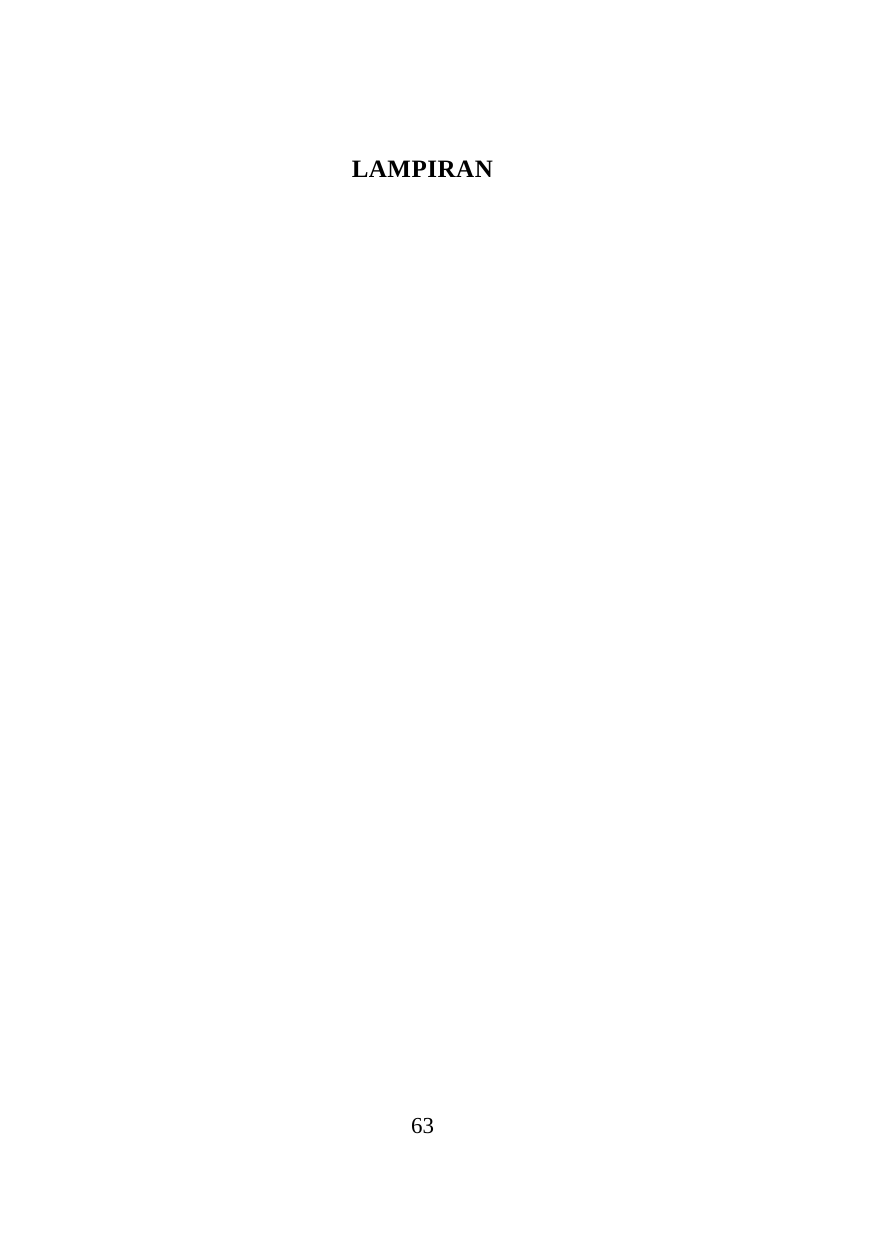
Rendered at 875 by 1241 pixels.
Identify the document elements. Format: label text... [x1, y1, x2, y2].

text LAMPIRAN [118, 154, 726, 183]
